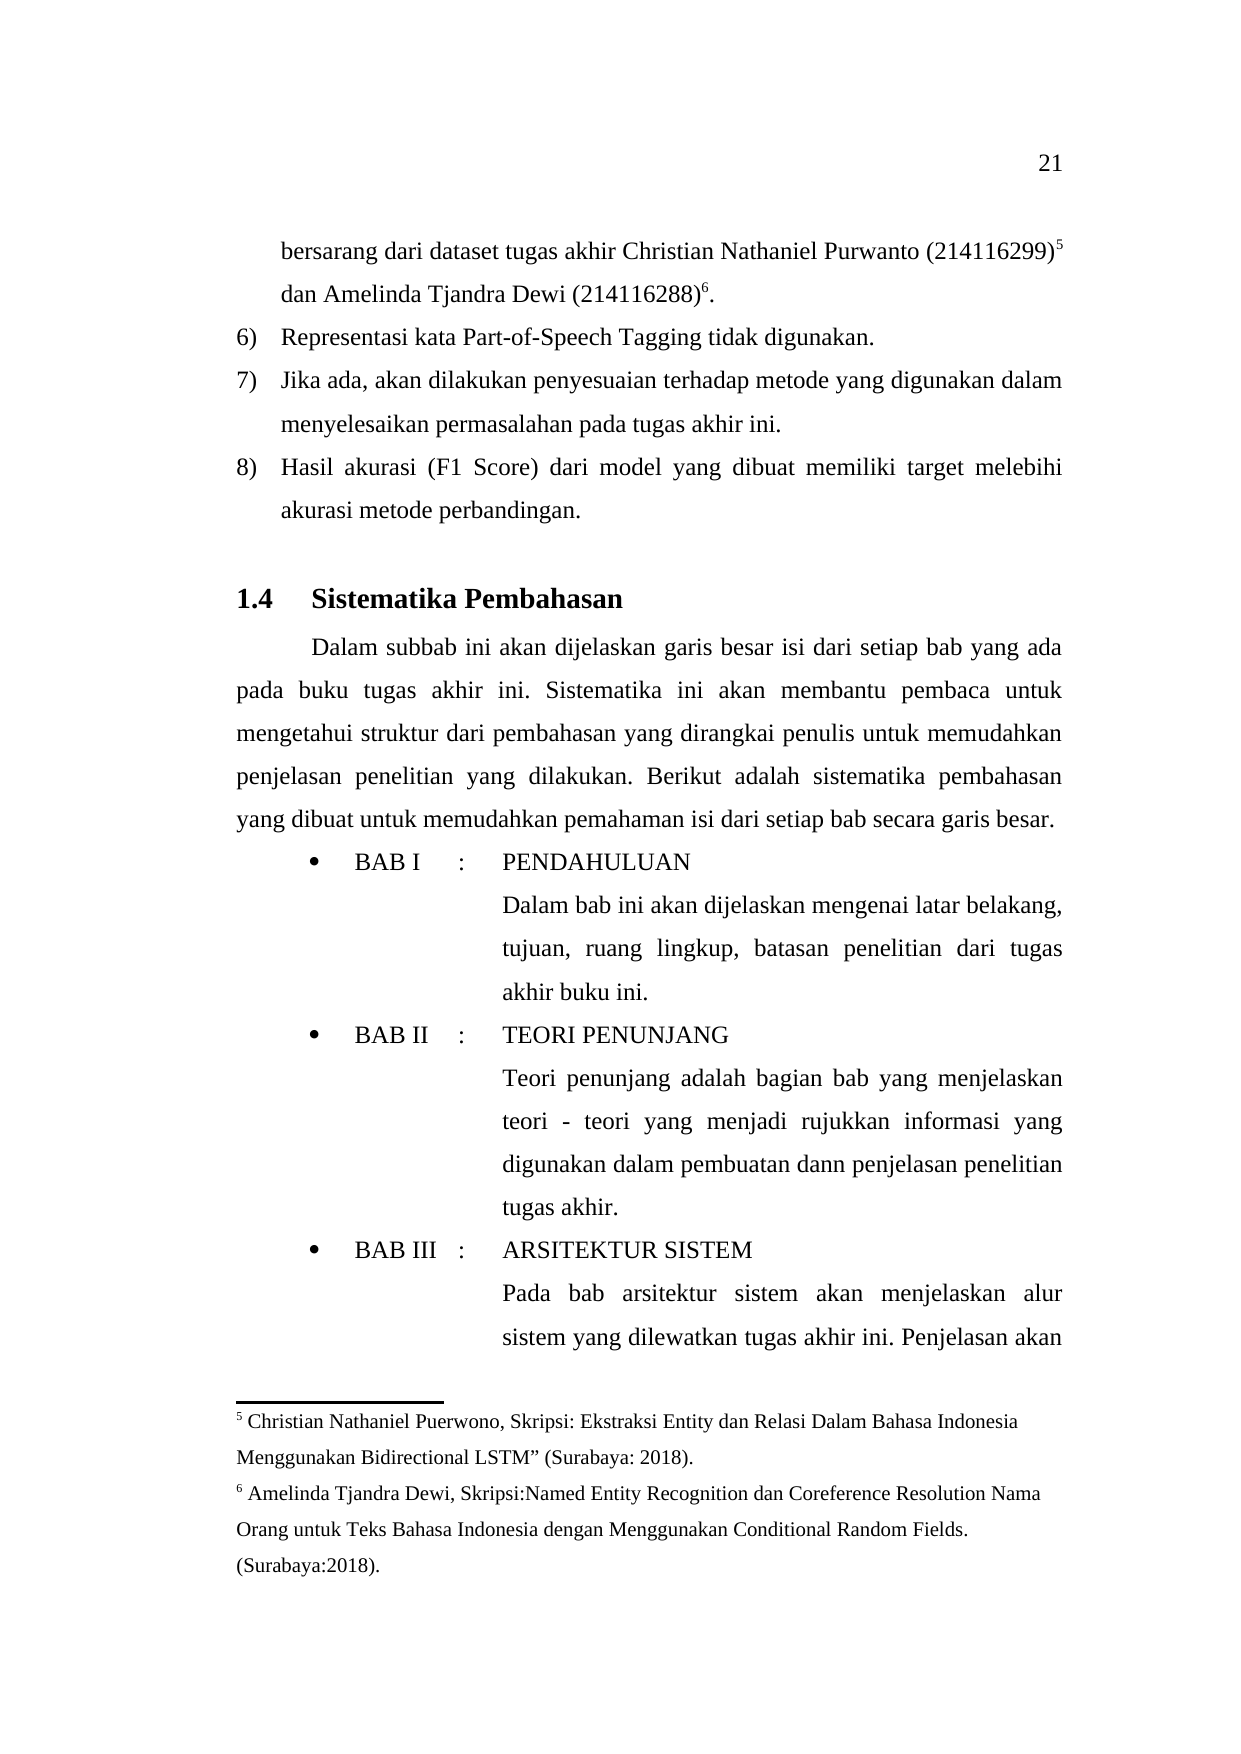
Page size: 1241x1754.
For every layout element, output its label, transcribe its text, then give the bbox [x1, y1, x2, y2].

text Dalam bab ini akan dijelaskan mengenai latar belakang, tujuan, ruang lingkup, batasan penelitian dari tugas akhir buku ini. [502, 890, 1063, 1005]
list Jika ada, akan dilakukan penyesuaian terhadap metode yang digunakan dalam menyelesaikan permasalahan pada tugas akhir ini. [236, 366, 1063, 437]
list Hasil akurasi (F1 Score) dari model yang dibuat memiliki target melebihi akurasi metode perbandingan. [236, 452, 1063, 524]
list Representasi kata Part-of-Speech Tagging tidak digunakan. [236, 322, 1063, 351]
list BAB II : TEORI PENUNJANG [310, 1020, 1063, 1048]
text Dalam subbab ini akan dijelaskan garis besar isi dari setiap bab yang ada pada buku tugas akhir ini. Sistematika ini akan membantu pembaca untuk mengetahui struktur dari pembahasan yang dirangkai penulis untuk memudahkan penjelasan penelitian yang dilakukan. Berikut adalah sistematika pembahasan yang dibuat untuk memudahkan pemahaman isi dari setiap bab secara garis besar. [236, 632, 1063, 833]
list BAB III : ARSITEKTUR SISTEM [310, 1235, 1063, 1264]
list BAB I : PENDAHULUAN [310, 847, 1063, 876]
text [502, 1278, 1063, 1350]
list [236, 236, 1063, 308]
text Teori penunjang adalah bagian bab yang menjelaskan teori - teori yang menjadi rujukkan informasi yang digunakan dalam pembuatan dann penjelasan penelitian tugas akhir. [502, 1063, 1063, 1221]
subtitle Sistematika Pembahasan [236, 581, 1063, 615]
